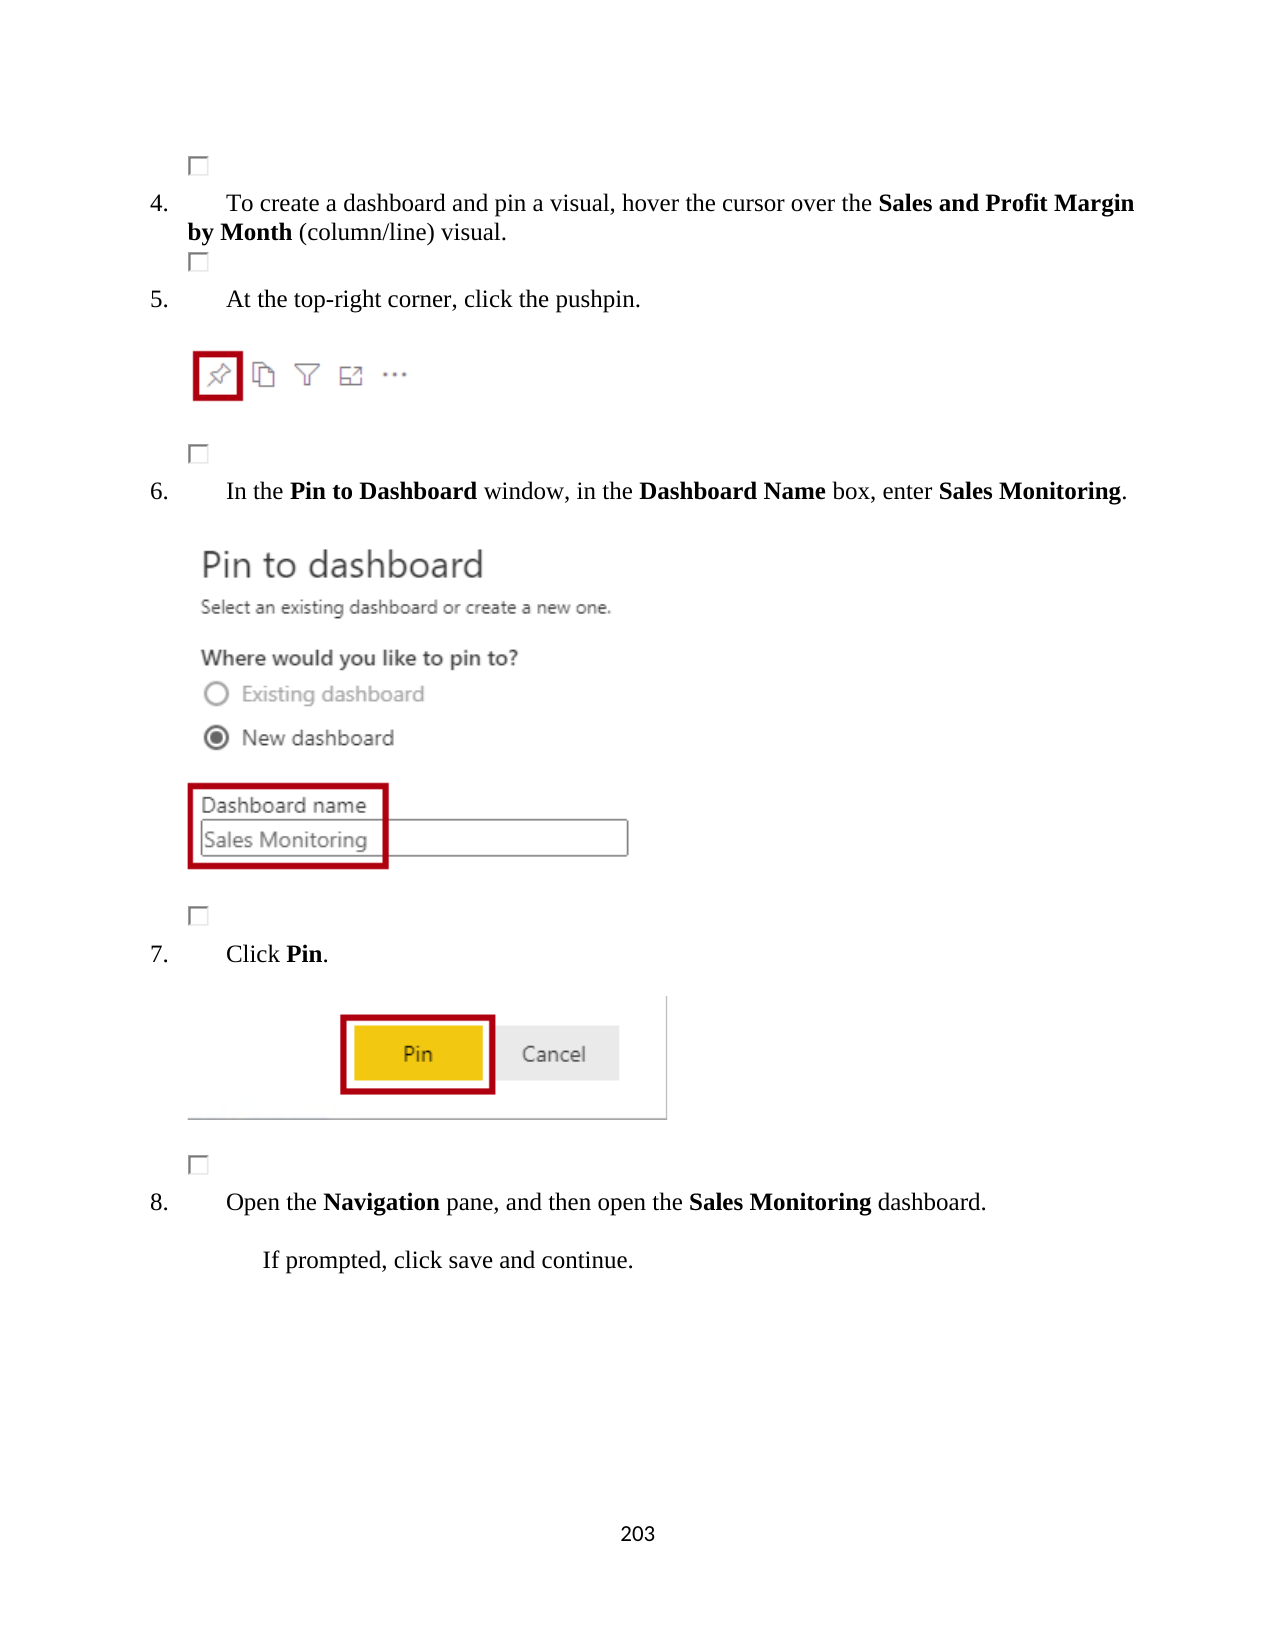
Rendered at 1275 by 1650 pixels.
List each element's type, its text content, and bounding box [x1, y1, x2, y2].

picture [187, 342, 420, 409]
list In the Pin to Dashboard window, in the Dashboard Name box, enter Sales Monitoring. [150, 438, 1162, 505]
picture [187, 534, 635, 871]
list At the top-right corner, click the pushpin. [150, 246, 1162, 313]
list Click Pin. [150, 900, 1162, 967]
list Open the Navigation pane, and then open the Sales Monitoring dashboard. [150, 1149, 1162, 1216]
picture [187, 996, 668, 1120]
list To create a dashboard and pin a visual, hover the cursor over the Sales and Profit Margin by Month (column/line) visual. [150, 150, 1162, 246]
text If prompted, click save and continue. [262, 1245, 1162, 1274]
